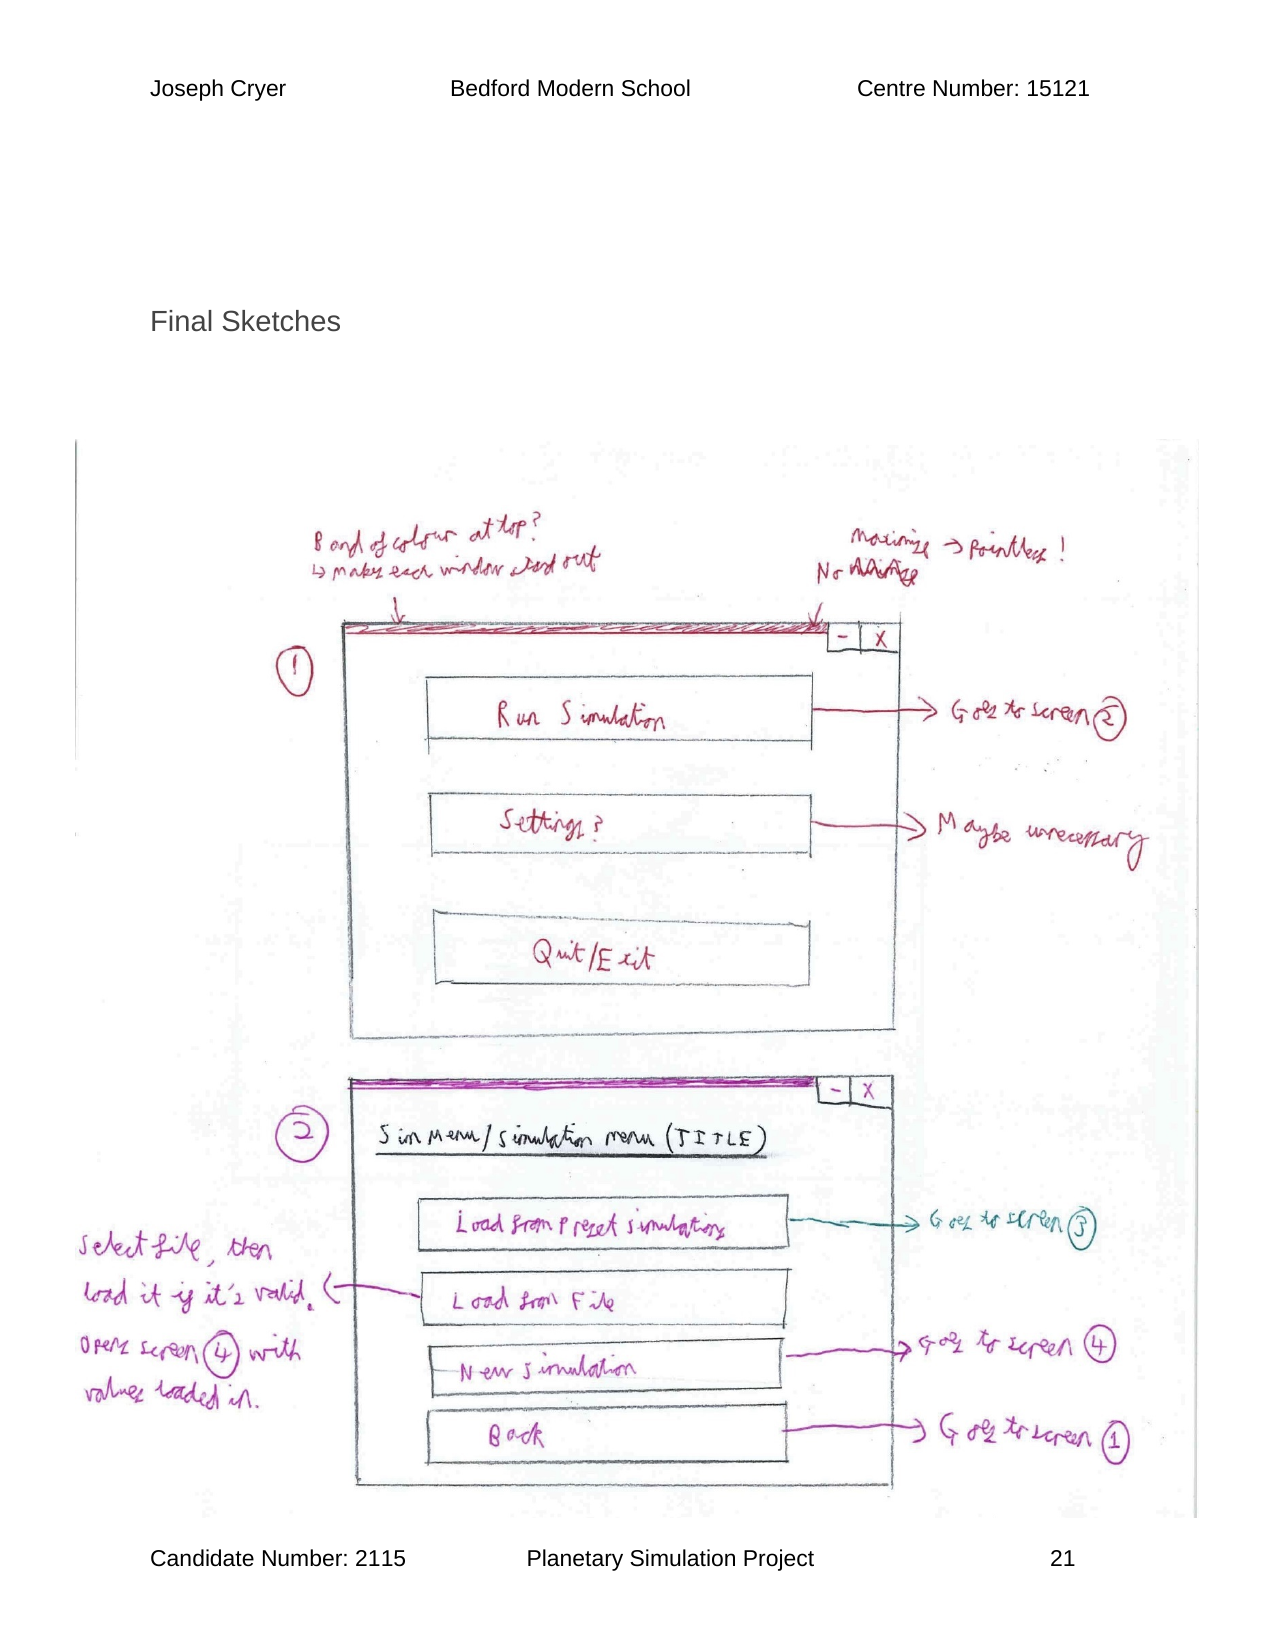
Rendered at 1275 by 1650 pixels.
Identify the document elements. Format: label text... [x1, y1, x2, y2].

subtitle Final Sketches [150, 304, 1125, 338]
picture [75, 439, 1199, 1518]
